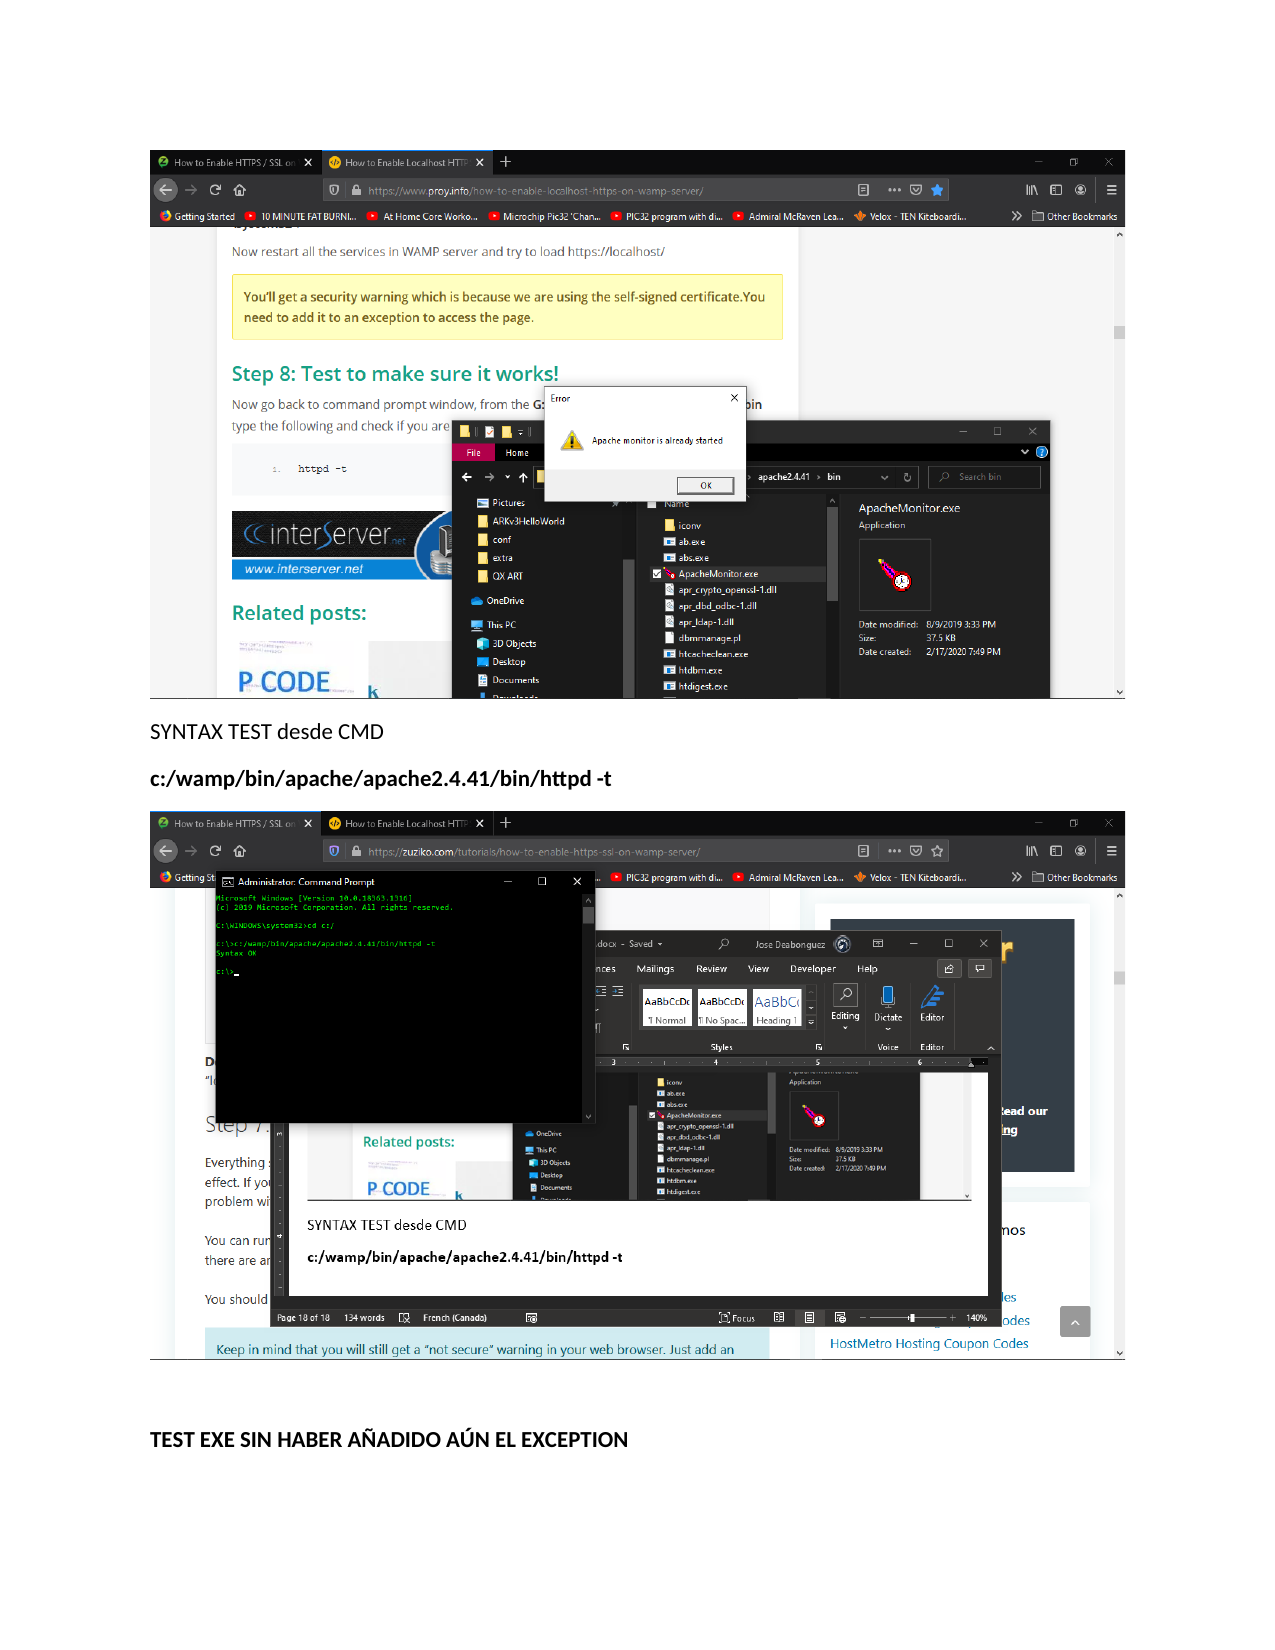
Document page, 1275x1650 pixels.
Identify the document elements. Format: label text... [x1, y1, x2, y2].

text SYNTAX TEST desde CMD [150, 717, 1125, 745]
picture [150, 811, 1125, 1360]
text c:/wamp/bin/apache/apache2.4.41/bin/httpd -t [150, 764, 1125, 792]
picture [150, 150, 1125, 699]
text TEST EXE SIN HABER AÑADIDO AÚN EL EXCEPTION [150, 1425, 1125, 1453]
